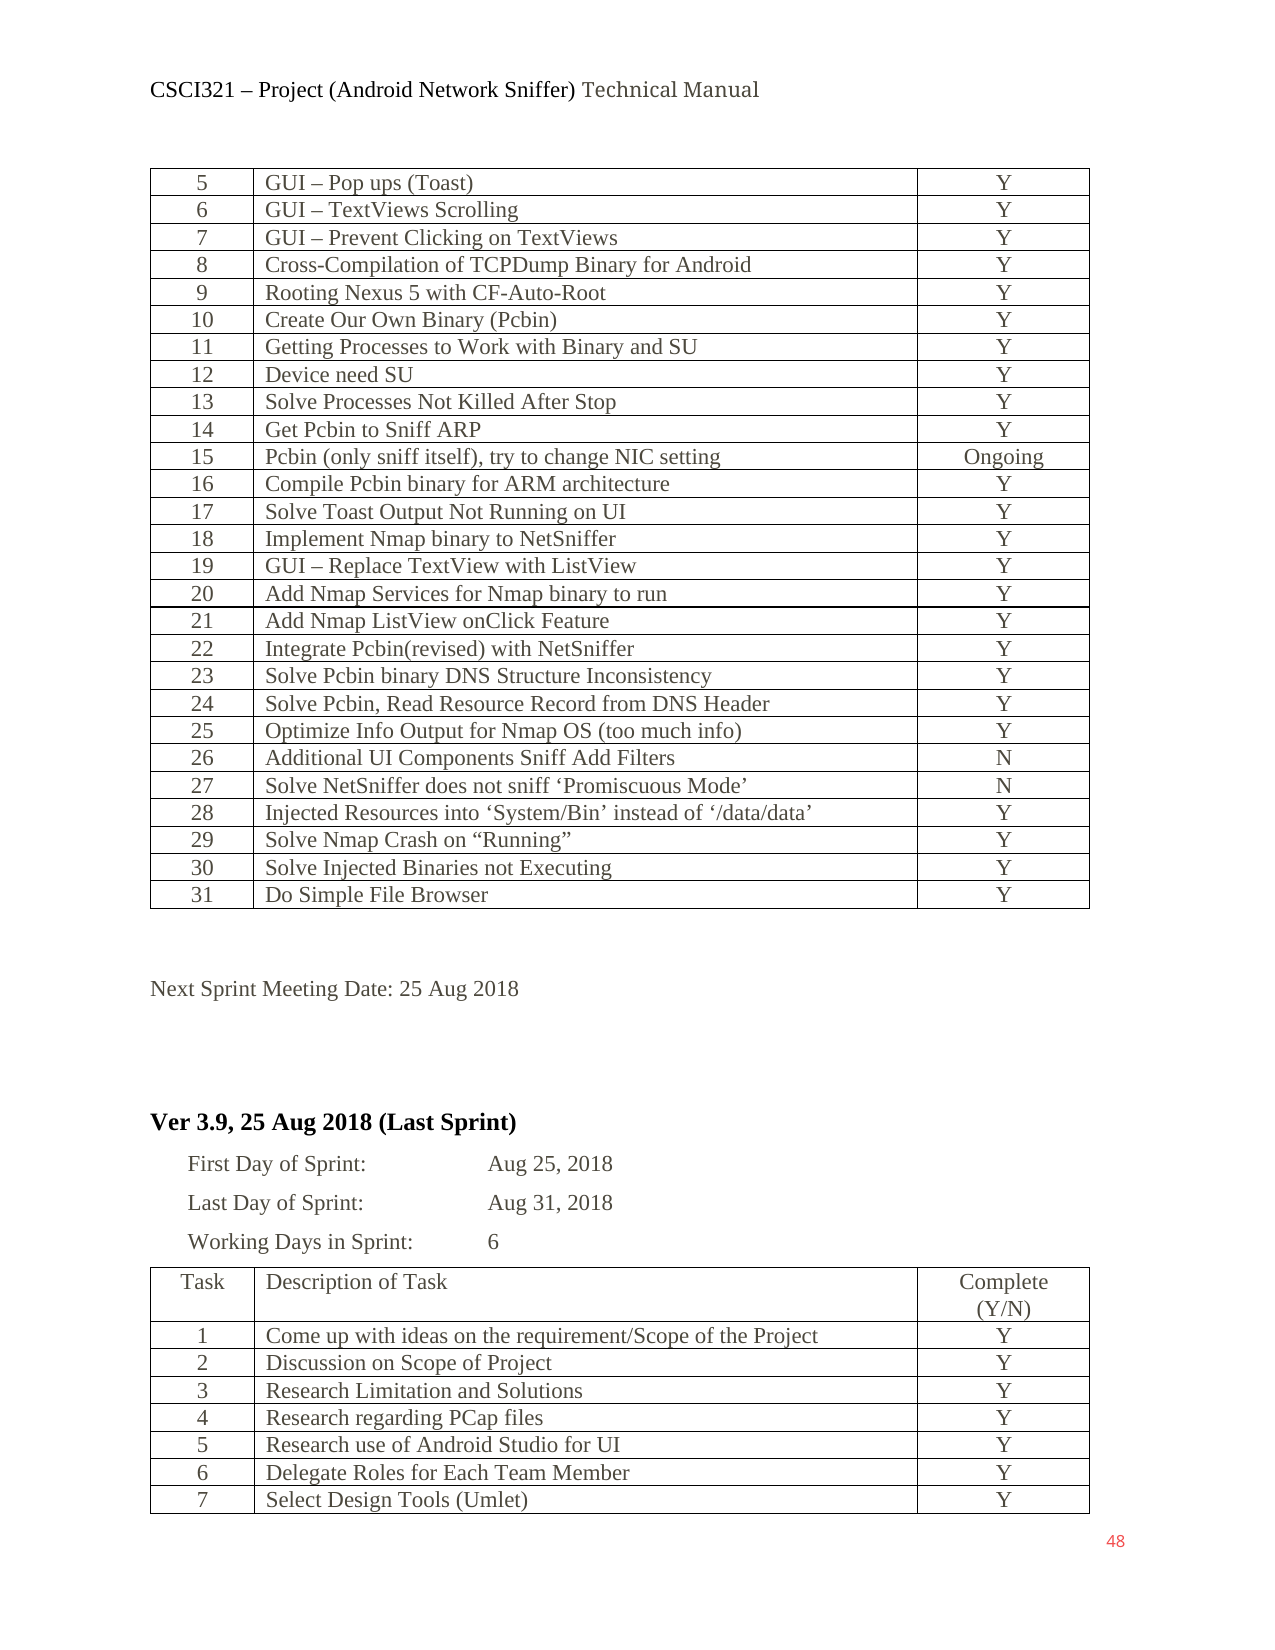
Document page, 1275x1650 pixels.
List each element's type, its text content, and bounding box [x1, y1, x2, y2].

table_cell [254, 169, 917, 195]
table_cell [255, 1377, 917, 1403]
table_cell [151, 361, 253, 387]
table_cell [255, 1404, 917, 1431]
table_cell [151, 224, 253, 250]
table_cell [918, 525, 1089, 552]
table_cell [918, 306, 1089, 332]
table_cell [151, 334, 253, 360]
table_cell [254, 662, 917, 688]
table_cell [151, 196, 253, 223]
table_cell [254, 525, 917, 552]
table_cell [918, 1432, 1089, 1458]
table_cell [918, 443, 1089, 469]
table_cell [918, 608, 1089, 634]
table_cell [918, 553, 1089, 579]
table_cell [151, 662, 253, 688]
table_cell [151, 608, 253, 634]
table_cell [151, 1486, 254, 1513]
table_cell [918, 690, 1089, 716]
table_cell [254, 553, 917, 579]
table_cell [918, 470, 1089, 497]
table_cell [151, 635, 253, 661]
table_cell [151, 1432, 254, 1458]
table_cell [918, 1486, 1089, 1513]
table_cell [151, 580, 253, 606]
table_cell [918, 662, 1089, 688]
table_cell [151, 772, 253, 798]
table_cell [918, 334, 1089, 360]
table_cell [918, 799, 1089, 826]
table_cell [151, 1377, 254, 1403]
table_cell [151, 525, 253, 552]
text First Day of Sprint: Aug 25, 2018 [187, 1150, 1125, 1176]
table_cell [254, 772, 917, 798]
text Last Day of Sprint: Aug 31, 2018 [187, 1189, 1125, 1215]
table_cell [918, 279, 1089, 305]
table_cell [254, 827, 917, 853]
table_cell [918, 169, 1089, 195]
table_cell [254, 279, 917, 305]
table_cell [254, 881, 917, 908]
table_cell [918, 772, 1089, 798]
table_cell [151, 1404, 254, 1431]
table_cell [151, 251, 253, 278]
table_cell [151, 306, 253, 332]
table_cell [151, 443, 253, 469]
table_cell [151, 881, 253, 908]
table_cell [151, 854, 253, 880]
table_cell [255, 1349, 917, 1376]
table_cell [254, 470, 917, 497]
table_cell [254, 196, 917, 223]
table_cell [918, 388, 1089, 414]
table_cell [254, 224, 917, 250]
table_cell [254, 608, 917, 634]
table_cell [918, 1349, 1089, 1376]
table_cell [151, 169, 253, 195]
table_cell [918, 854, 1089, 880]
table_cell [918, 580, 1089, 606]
text Ver 3.9, 25 Aug 2018 (Last Sprint) [150, 1107, 1125, 1136]
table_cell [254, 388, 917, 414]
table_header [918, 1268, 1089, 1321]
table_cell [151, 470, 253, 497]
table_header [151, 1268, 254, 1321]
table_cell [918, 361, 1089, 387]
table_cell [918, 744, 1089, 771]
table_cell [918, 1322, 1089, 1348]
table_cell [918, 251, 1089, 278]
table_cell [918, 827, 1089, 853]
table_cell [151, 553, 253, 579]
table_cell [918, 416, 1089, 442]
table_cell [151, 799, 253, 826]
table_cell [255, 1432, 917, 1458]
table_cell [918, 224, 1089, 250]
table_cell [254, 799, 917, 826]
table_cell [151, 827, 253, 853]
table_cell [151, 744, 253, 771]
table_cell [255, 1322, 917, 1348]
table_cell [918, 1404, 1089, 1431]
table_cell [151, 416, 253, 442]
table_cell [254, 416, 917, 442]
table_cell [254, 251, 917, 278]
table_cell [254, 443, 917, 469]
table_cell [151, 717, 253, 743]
text Next Sprint Meeting Date: 25 Aug 2018 [150, 975, 1125, 1001]
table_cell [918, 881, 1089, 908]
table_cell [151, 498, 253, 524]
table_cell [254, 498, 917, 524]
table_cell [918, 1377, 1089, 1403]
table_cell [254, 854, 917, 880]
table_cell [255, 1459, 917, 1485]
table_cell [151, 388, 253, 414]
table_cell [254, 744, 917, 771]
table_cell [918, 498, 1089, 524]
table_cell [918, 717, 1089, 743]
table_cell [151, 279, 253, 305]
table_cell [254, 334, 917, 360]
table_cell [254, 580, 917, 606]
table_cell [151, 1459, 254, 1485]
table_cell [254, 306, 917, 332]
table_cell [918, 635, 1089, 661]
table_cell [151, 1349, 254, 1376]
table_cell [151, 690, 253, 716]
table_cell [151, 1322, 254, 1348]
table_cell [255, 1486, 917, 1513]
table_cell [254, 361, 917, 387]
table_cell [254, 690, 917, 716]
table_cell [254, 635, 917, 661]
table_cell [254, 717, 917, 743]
text Working Days in Sprint: 6 [187, 1228, 1125, 1254]
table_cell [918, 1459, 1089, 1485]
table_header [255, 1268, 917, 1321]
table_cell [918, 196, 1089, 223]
